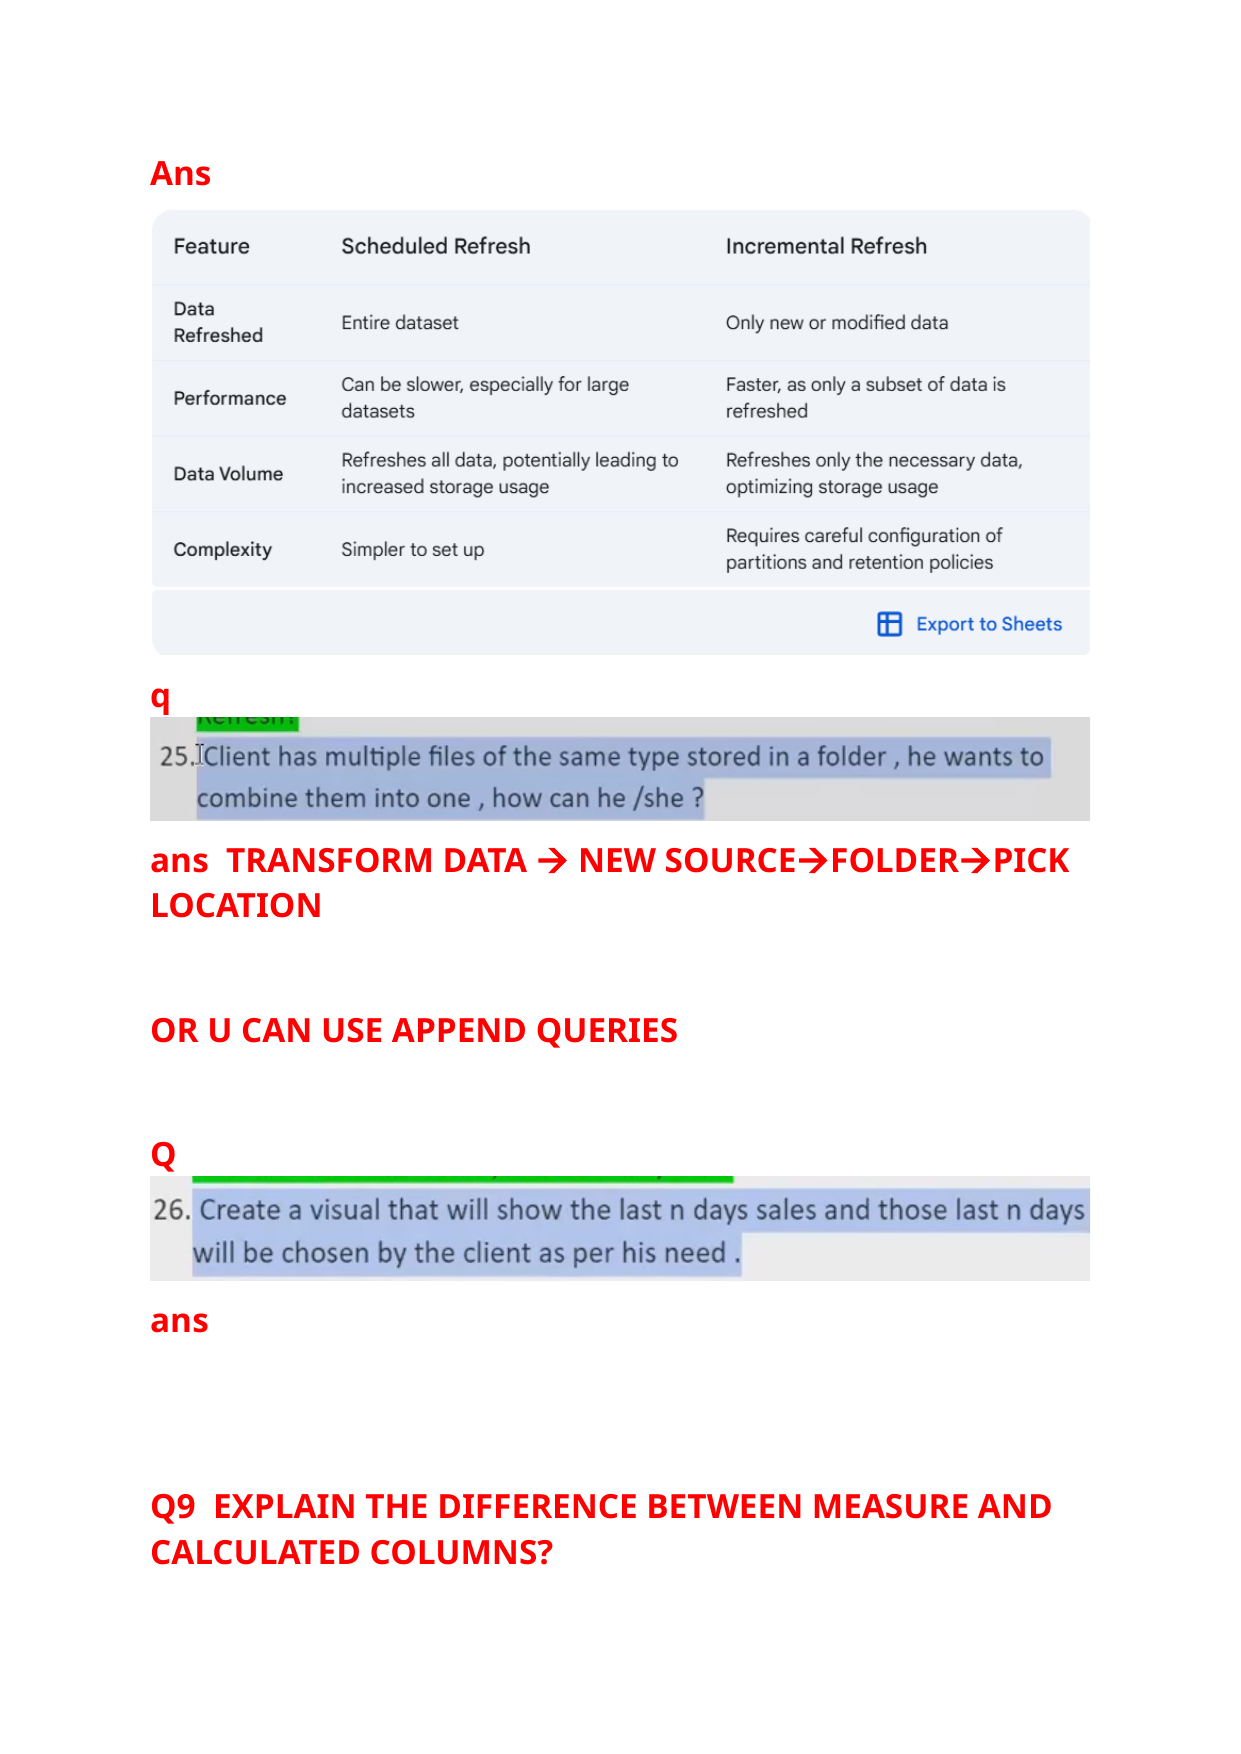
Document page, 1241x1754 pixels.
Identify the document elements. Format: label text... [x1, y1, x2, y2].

text Q9 EXPLAIN THE DIFFERENCE BETWEEN MEASURE AND CALCULATED COLUMNS? [150, 1483, 1090, 1574]
text ans TRANSFORM DATA NEW SOURCEFOLDERPICK LOCATION [150, 837, 1090, 928]
picture [150, 195, 1091, 655]
text ans [150, 1297, 1090, 1342]
picture [150, 717, 1091, 821]
picture [150, 1176, 1091, 1281]
text Q [150, 1131, 1090, 1176]
text OR U CAN USE APPEND QUERIES [150, 1006, 1090, 1052]
text Ans [150, 150, 1090, 195]
text q [150, 672, 1090, 717]
